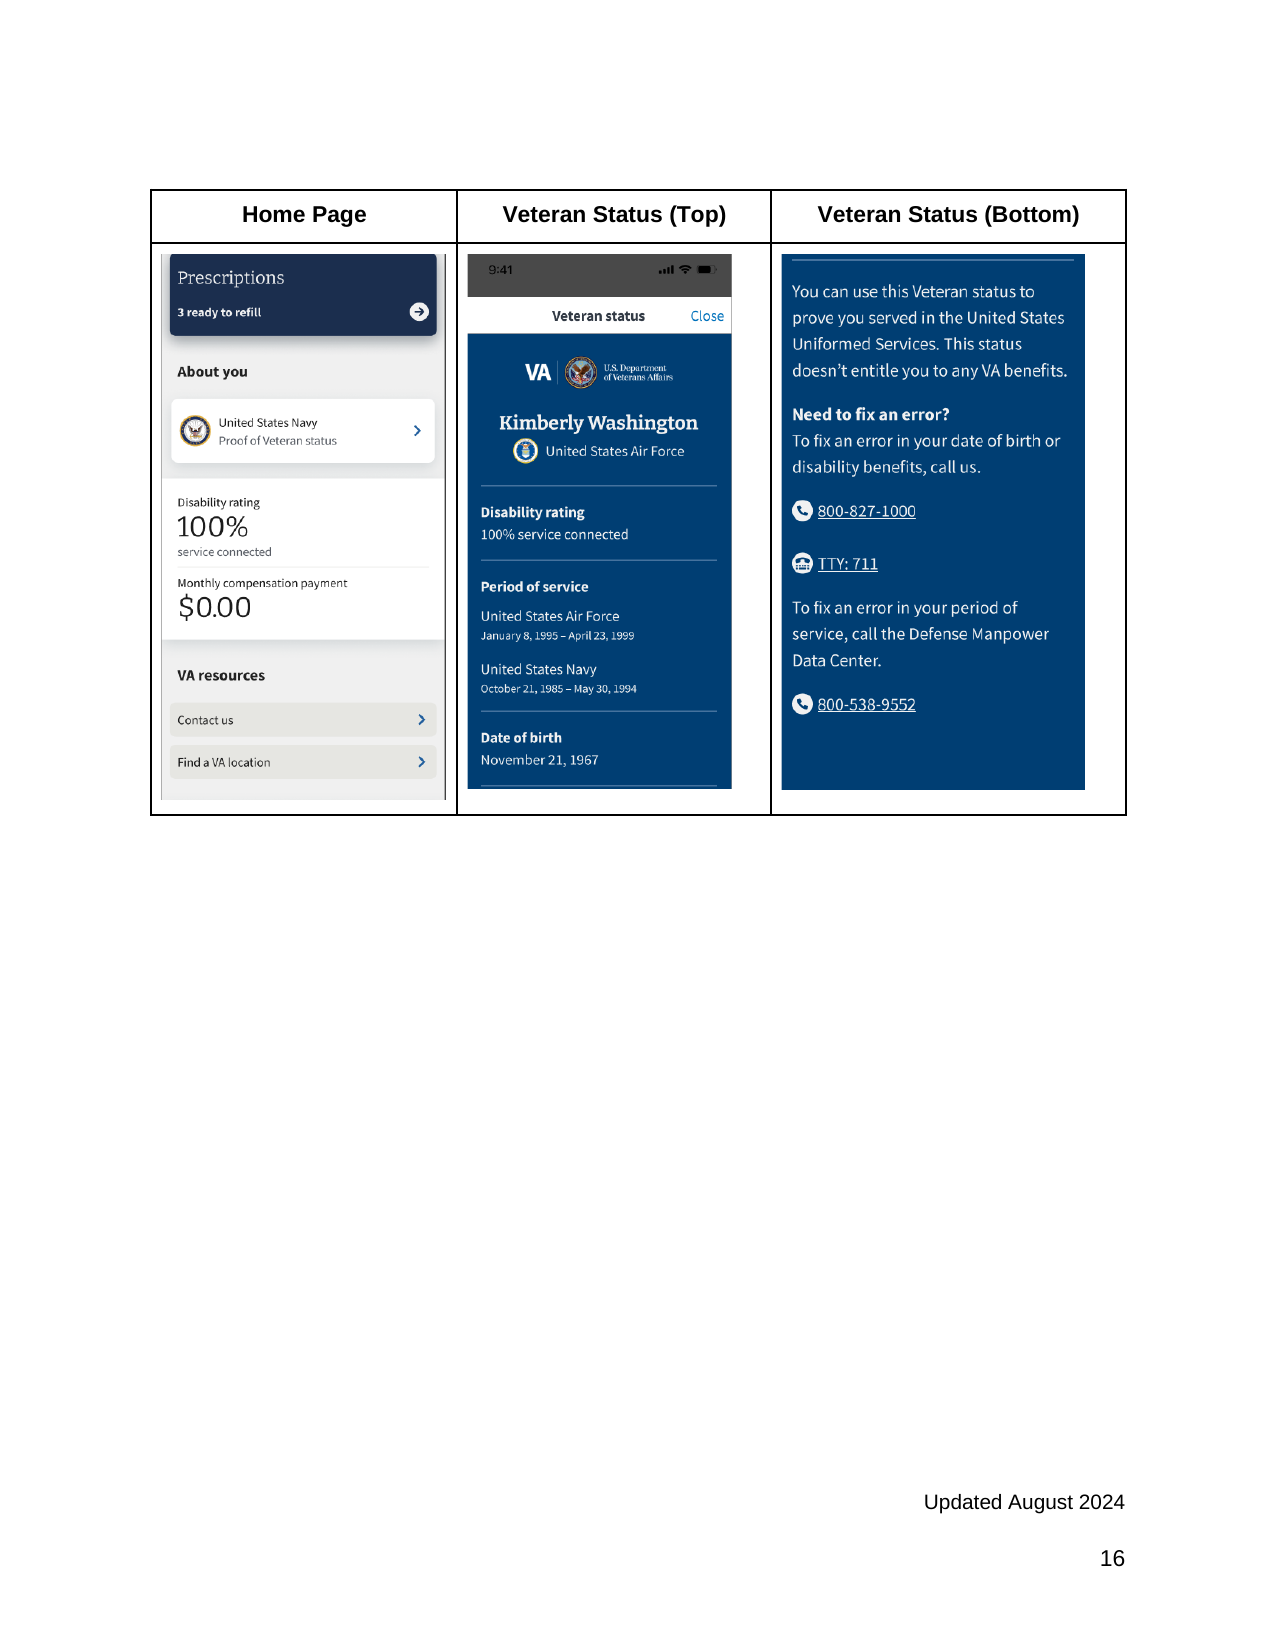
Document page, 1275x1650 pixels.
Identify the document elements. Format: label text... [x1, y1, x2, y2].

table_cell [458, 244, 770, 814]
table_cell [152, 244, 456, 814]
table_header Veteran Status (Bottom) [772, 191, 1125, 242]
table_header Veteran Status (Top) [458, 191, 770, 242]
picture [467, 254, 732, 789]
picture [161, 254, 446, 800]
picture [781, 254, 1085, 790]
table_header Home Page [152, 191, 456, 242]
table_cell [772, 244, 1125, 814]
